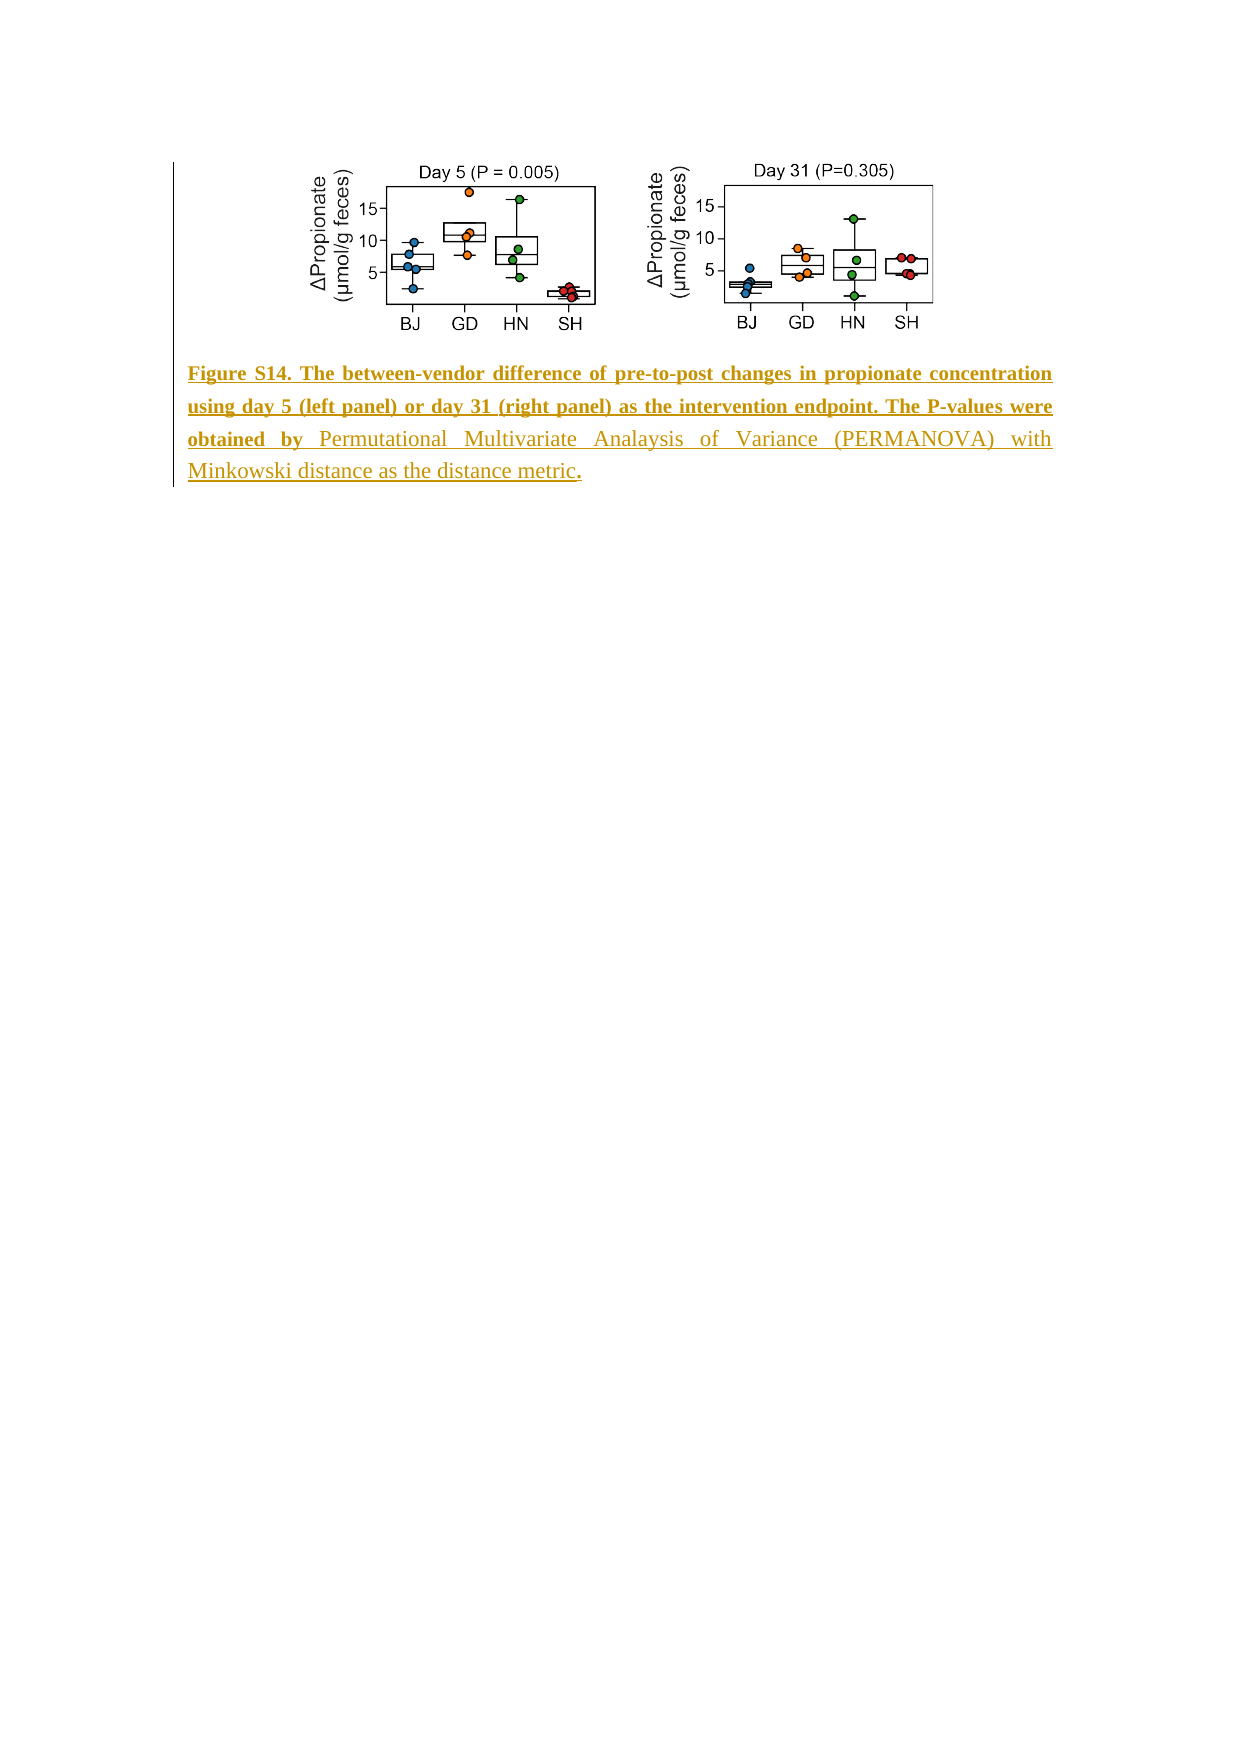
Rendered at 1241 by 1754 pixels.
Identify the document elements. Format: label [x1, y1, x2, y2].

picture [307, 162, 934, 336]
